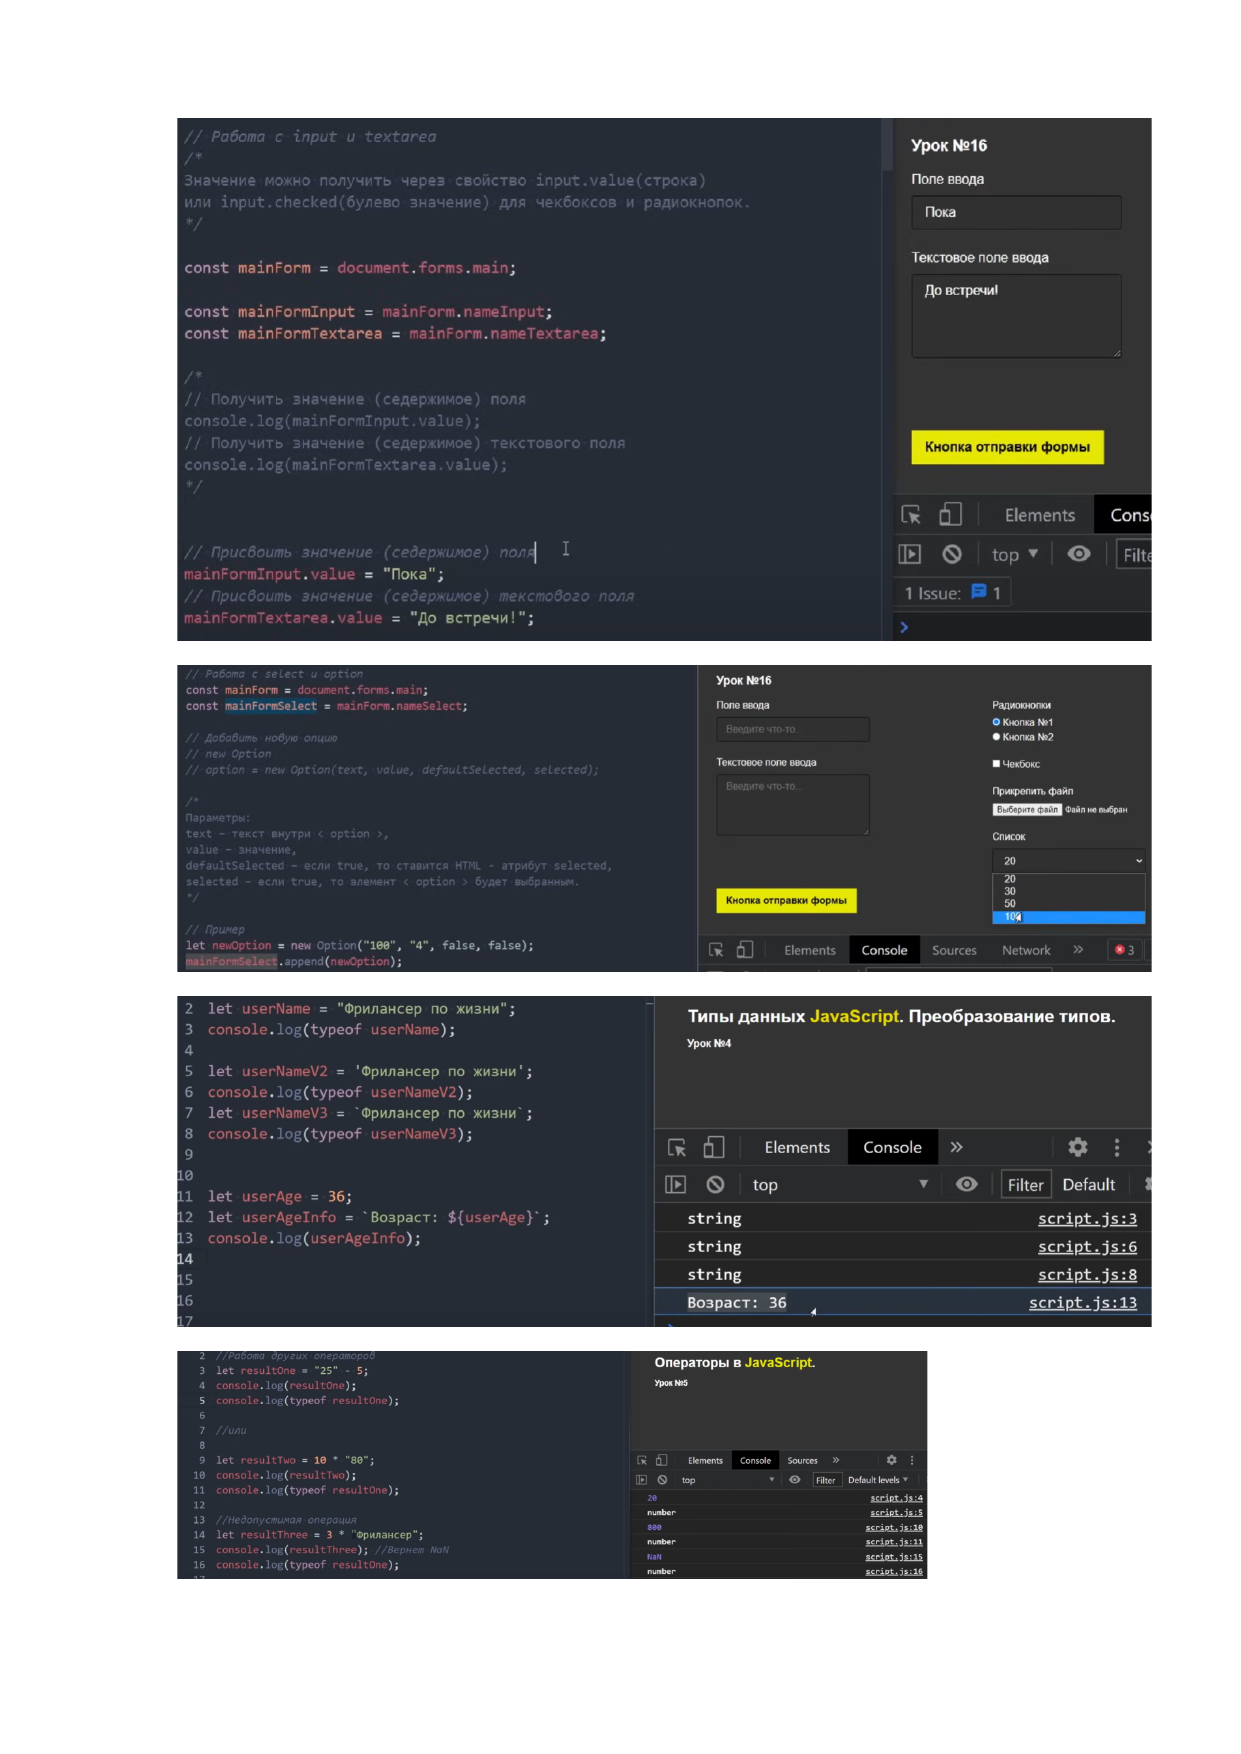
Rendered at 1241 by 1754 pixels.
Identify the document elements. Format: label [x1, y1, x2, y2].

picture [177, 118, 1152, 641]
picture [177, 996, 1152, 1327]
picture [177, 1351, 928, 1579]
picture [177, 665, 1152, 972]
